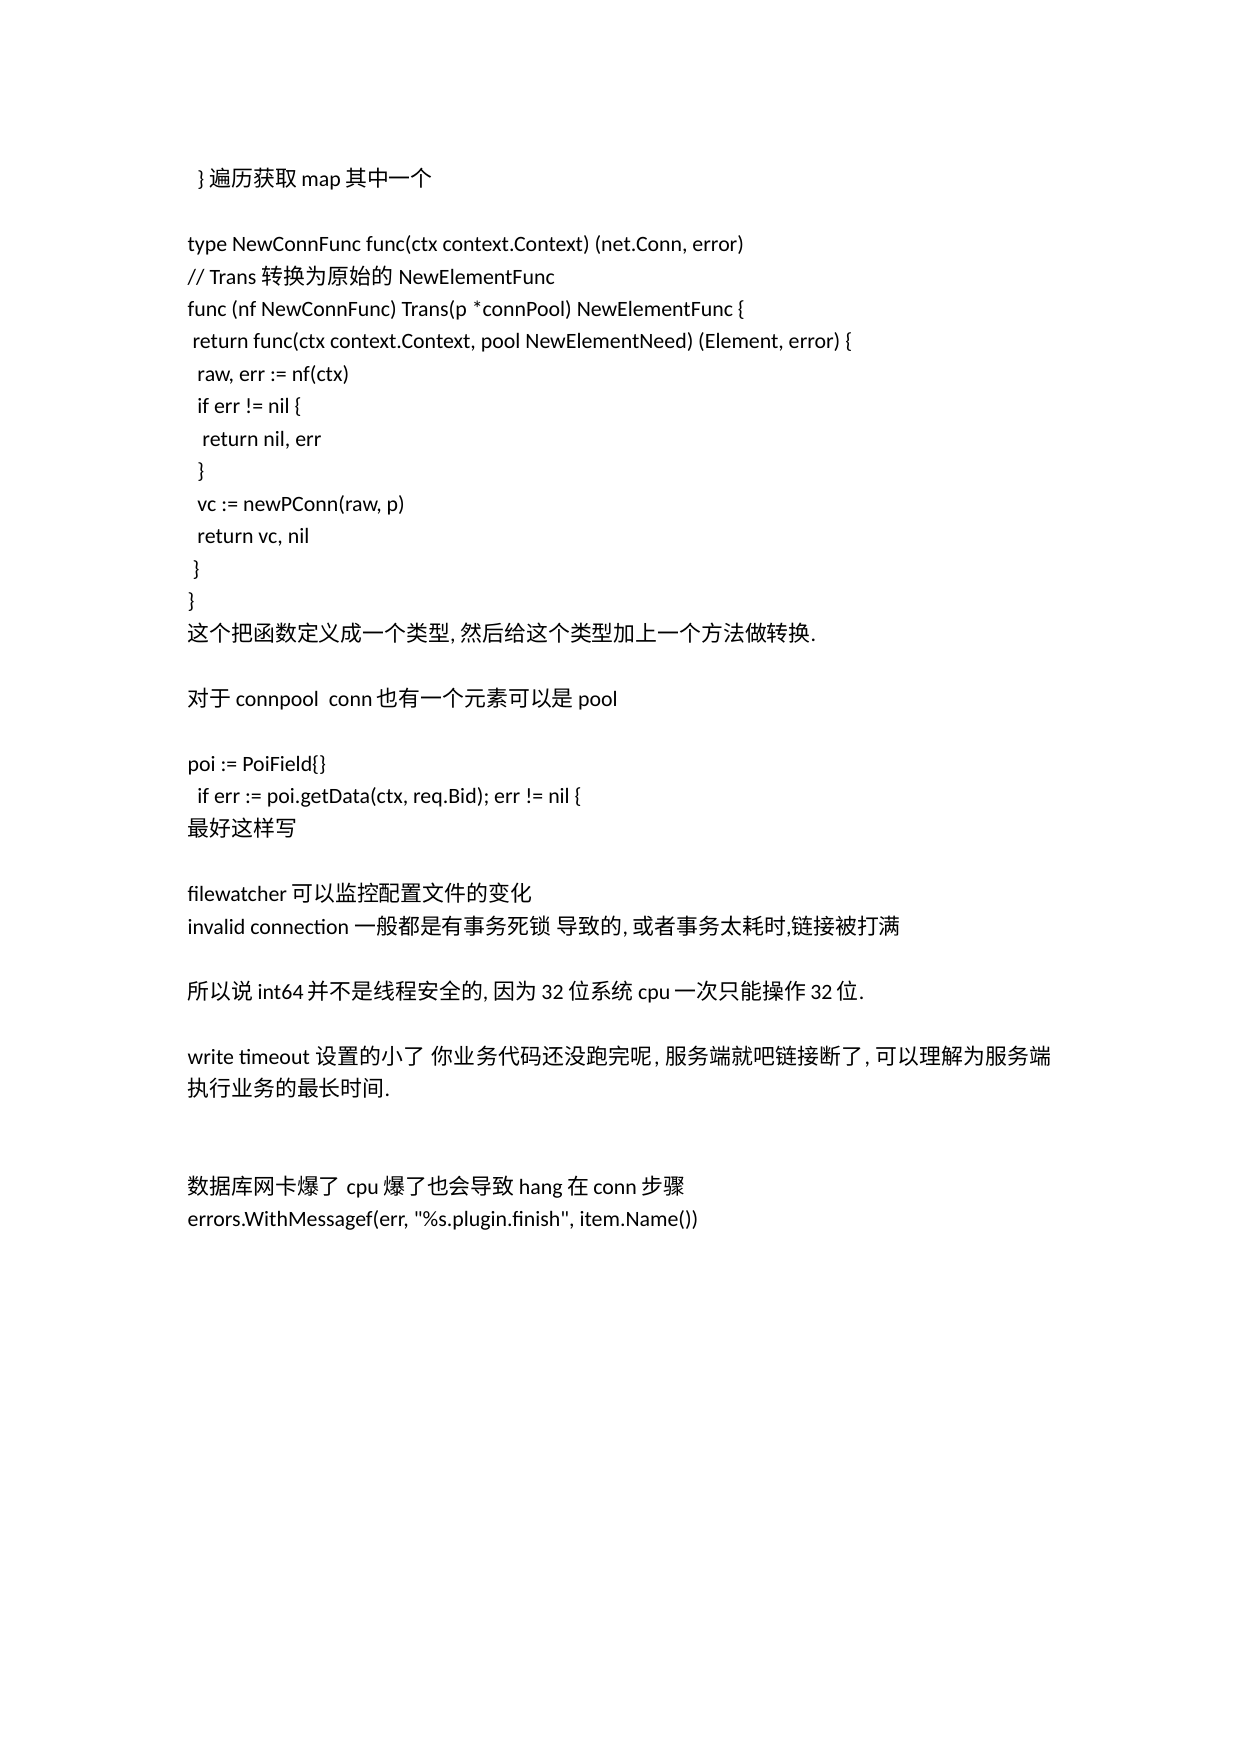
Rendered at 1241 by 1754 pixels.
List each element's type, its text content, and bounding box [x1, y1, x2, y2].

text vc := newPConn(raw, p) [187, 487, 1053, 519]
text type NewConnFunc func(ctx context.Context) (net.Conn, error) [187, 227, 1053, 259]
text 对于connpool conn也有一个元素可以是pool [187, 682, 1053, 714]
text func (nf NewConnFunc) Trans(p *connPool) NewElementFunc { [187, 292, 1053, 324]
text 数据库网卡爆了 cpu爆了也会导致hang在conn步骤 [187, 1169, 1053, 1202]
text } 遍历获取map其中一个 [187, 162, 1053, 194]
text } [187, 552, 1053, 584]
text if err != nil { [187, 389, 1053, 422]
text write timeout 设置的小了 你业务代码还没跑完呢, 服务端就吧链接断了, 可以理解为服务端执行业务的最长时间. [187, 1039, 1053, 1104]
text 这个把函数定义成一个类型, 然后给这个类型加上一个方法做转换. [187, 617, 1053, 649]
text return vc, nil [187, 519, 1053, 552]
text errors.WithMessagef(err, "%s.plugin.finish", item.Name()) [187, 1202, 1053, 1234]
text raw, err := nf(ctx) [187, 357, 1053, 389]
text } [187, 584, 1053, 617]
text 最好这样写 [187, 812, 1053, 844]
text filewatcher可以监控配置文件的变化 [187, 877, 1053, 909]
text poi := PoiField{} [187, 747, 1053, 779]
text // Trans 转换为原始的 NewElementFunc [187, 259, 1053, 292]
text if err := poi.getData(ctx, req.Bid); err != nil { [187, 779, 1053, 812]
text } [187, 454, 1053, 487]
text 所以说int64并不是线程安全的, 因为32位系统cpu一次只能操作32位. [187, 974, 1053, 1007]
text invalid connection 一般都是有事务死锁 导致的, 或者事务太耗时,链接被打满 [187, 909, 1053, 942]
text return nil, err [187, 422, 1053, 454]
text return func(ctx context.Context, pool NewElementNeed) (Element, error) { [187, 324, 1053, 357]
